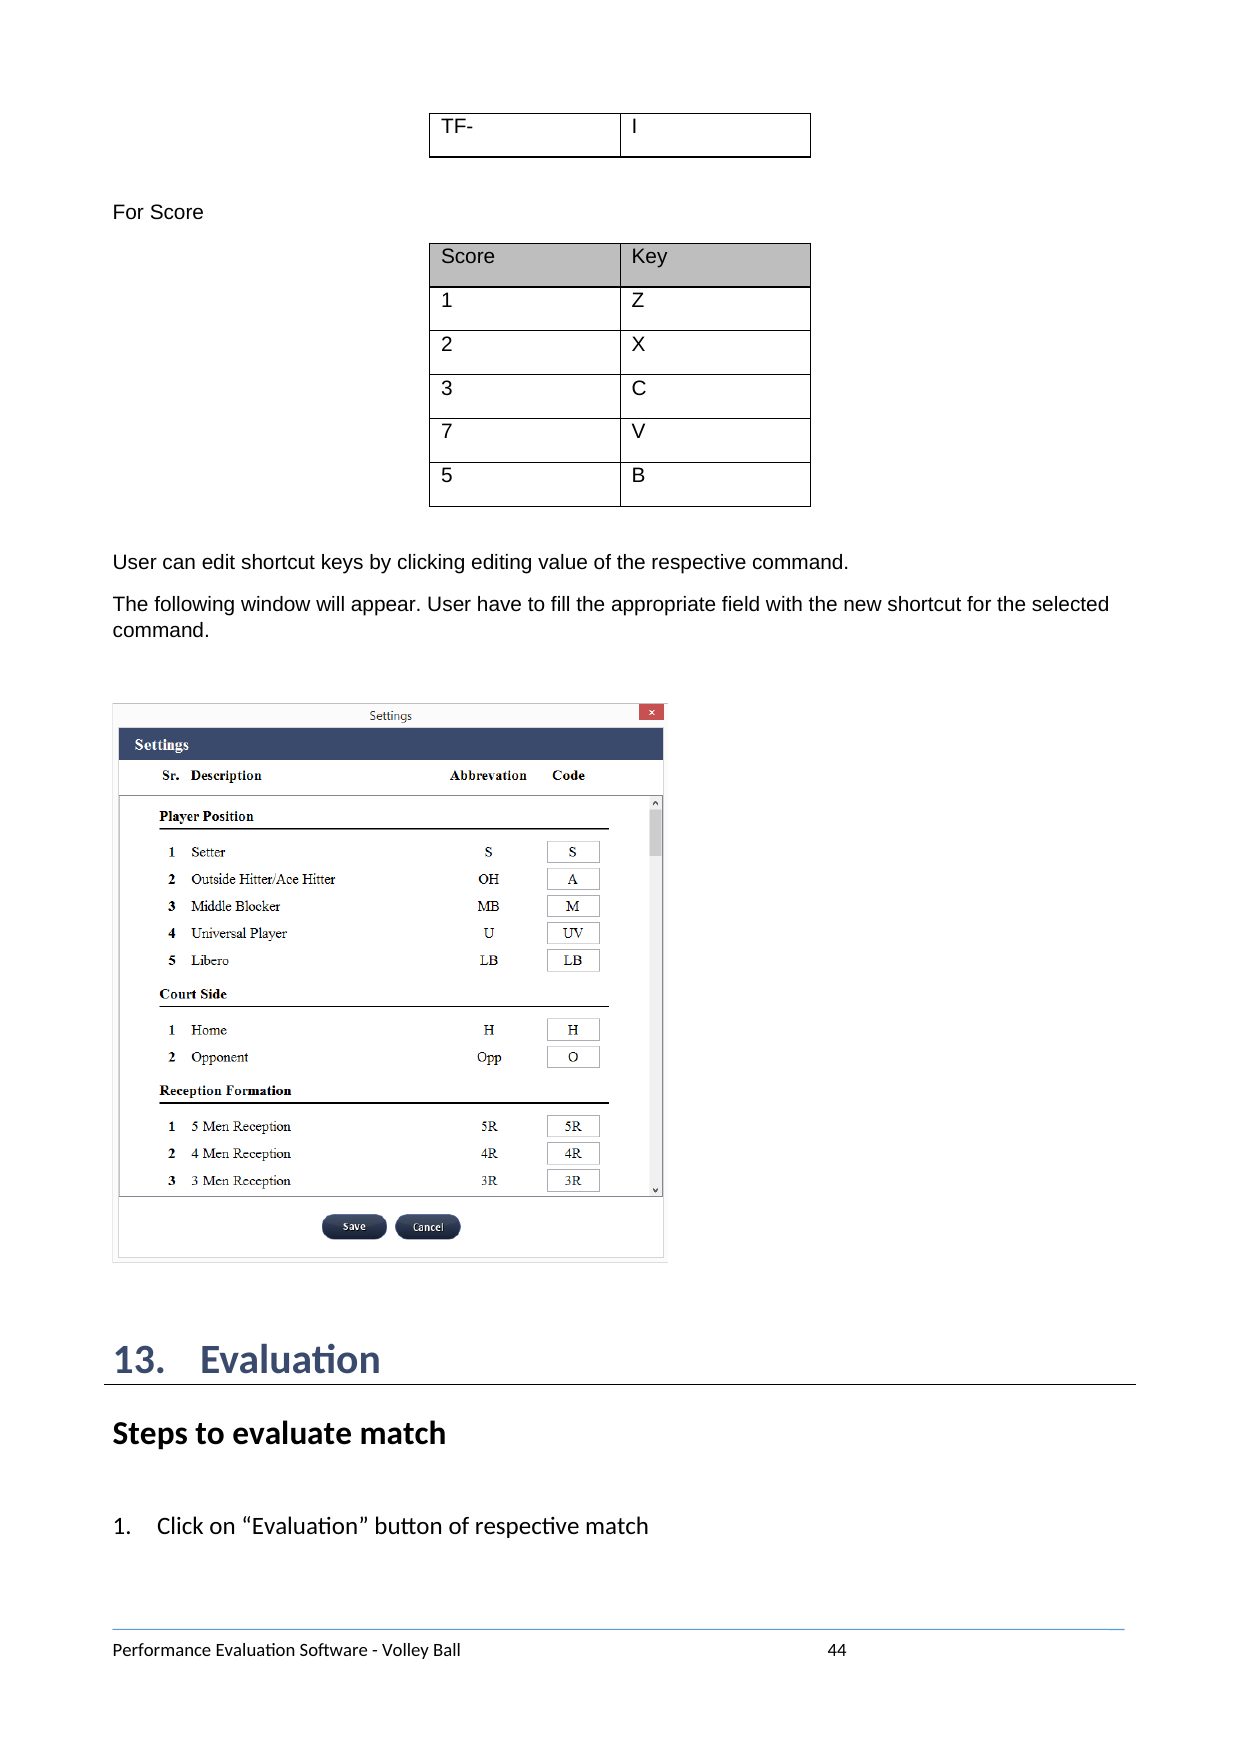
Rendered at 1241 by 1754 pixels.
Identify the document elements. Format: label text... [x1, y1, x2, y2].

table_cell 7 [430, 419, 620, 462]
table_cell C [621, 375, 810, 418]
picture [112, 703, 668, 1263]
table_cell 3 [430, 375, 620, 418]
list Click on “Evaluation” button of respective match [112, 1510, 1128, 1540]
text For Score [112, 200, 1128, 224]
table_cell B [621, 463, 810, 506]
subtitle Steps to evaluate match [112, 1412, 1128, 1453]
table_cell 2 [430, 331, 620, 374]
table_cell V [621, 419, 810, 462]
table_header Key [621, 244, 810, 286]
subtitle Evaluation [104, 1331, 1136, 1384]
table_cell X [621, 331, 810, 374]
table_cell TF- [430, 114, 620, 156]
text The following window will appear. User have to fill the appropriate field with the new shortcut for the selected command. [112, 592, 1128, 642]
table_cell 5 [430, 463, 620, 506]
table_cell I [621, 114, 810, 156]
table_header Score [430, 244, 620, 286]
table_cell 1 [430, 288, 620, 330]
table_cell Z [621, 288, 810, 330]
text User can edit shortcut keys by clicking editing value of the respective command. [112, 550, 1128, 574]
